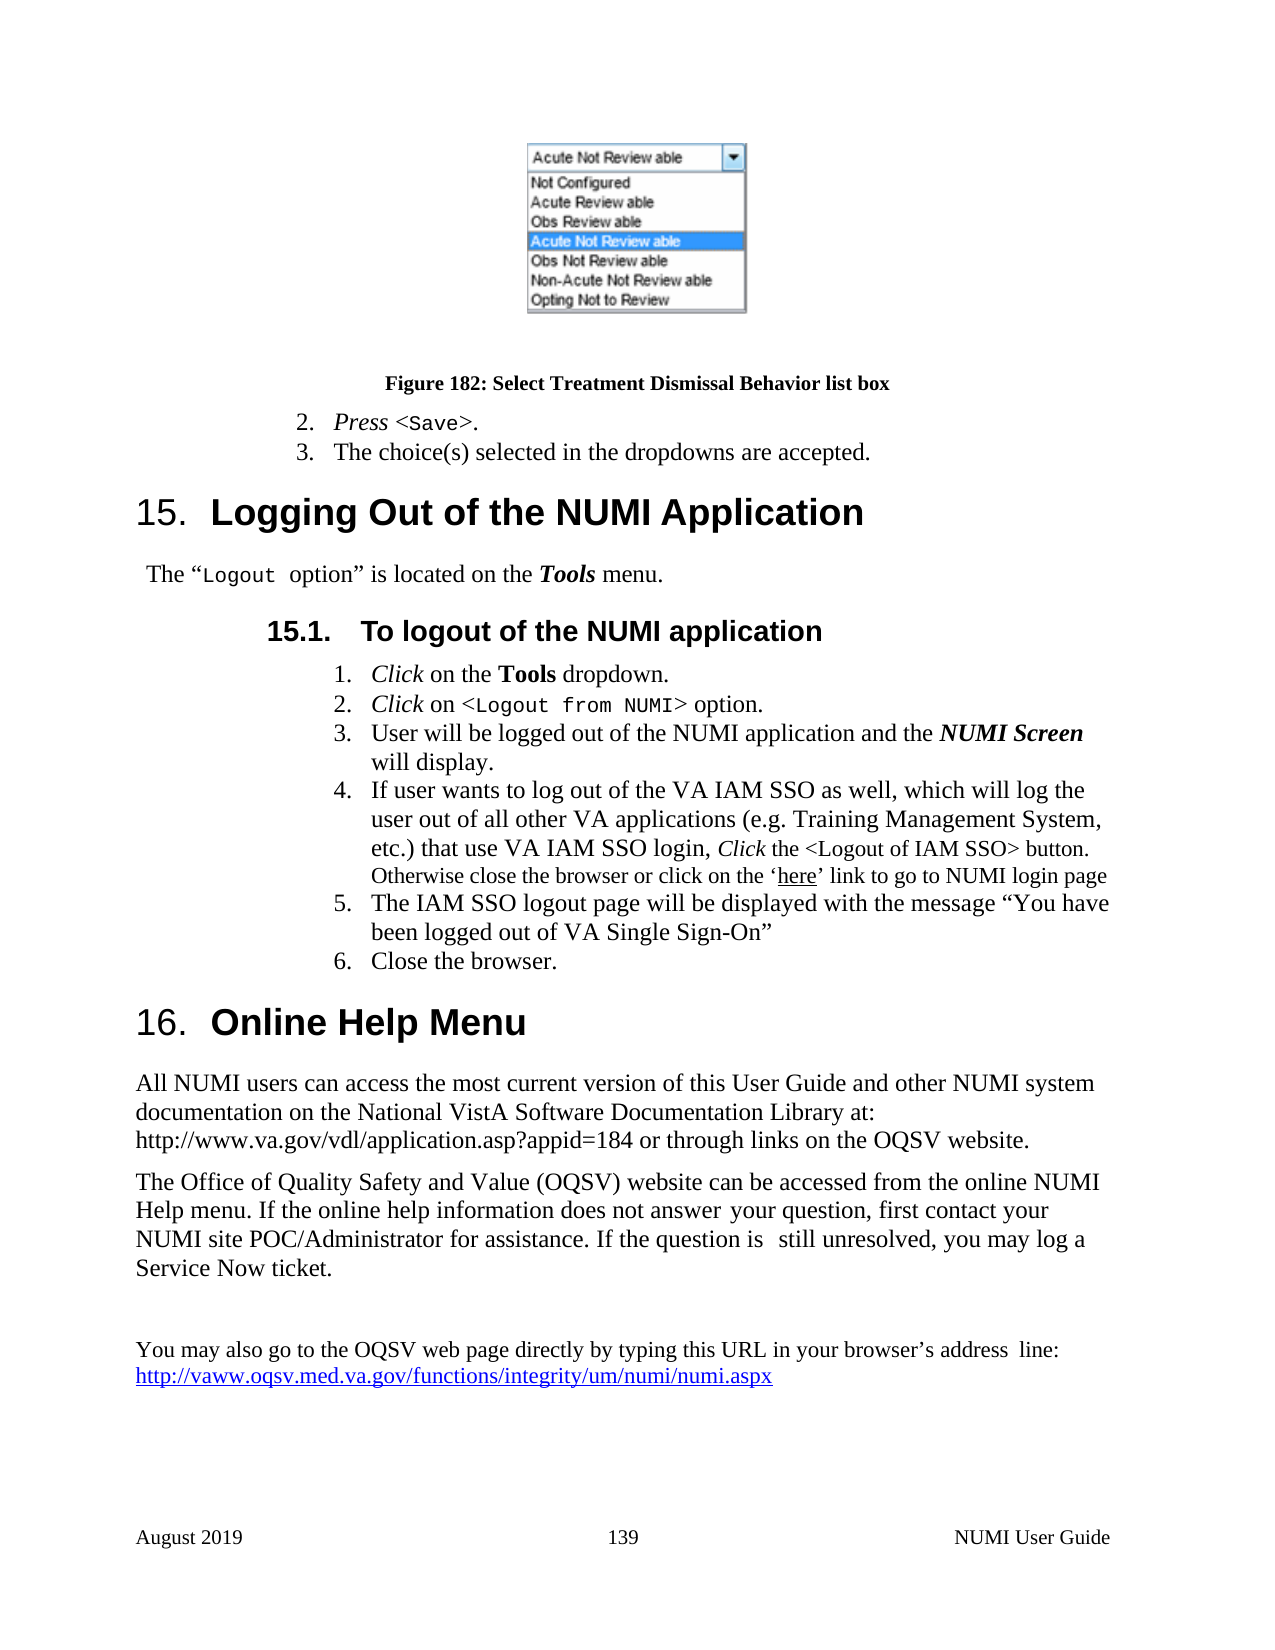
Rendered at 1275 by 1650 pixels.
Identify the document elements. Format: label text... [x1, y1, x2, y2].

list The choice(s) selected in the dropdowns are accepted. [296, 437, 1127, 465]
subtitle Online Help Menu [135, 1000, 1139, 1043]
list Click on the Tools dropdown. [333, 659, 1139, 688]
list Click on <Logout from NUMI> option. [333, 689, 1139, 718]
list The IAM SSO logout page will be displayed with the message “You have been logged out of VA Single Sign-On” [333, 888, 1128, 946]
subtitle To logout of the NUMI application [267, 613, 1139, 647]
text Figure 186: Select Treatment Dismissal Behavior list box [135, 370, 1139, 394]
list Press <Save>. [296, 407, 1127, 437]
text The Office of Quality Safety and Value (OQSV) website can be accessed from the online NUMI Help menu. If the online help information does not answer your question, first contact your NUMI site POC/Administrator for assistance. If the question is still unresolved, you may log a Service Now ticket. [135, 1167, 1116, 1282]
text The “Logout option” is located on the Tools menu. [146, 559, 1139, 588]
list User will be logged out of the NUMI application and the NUMI Screen will display. [333, 718, 1116, 776]
text All NUMI users can access the most current version of this User Guide and other NUMI system documentation on the National VistA Software Documentation Library at: http://www.va.gov/vdl/application.asp?appid=184 or through links on the OQSV website. [135, 1068, 1116, 1154]
text You may also go to the OQSV web page directly by typing this URL in your browser’s address line: http://vaww.oqsv.med.va.gov/functions/integrity/um/numi/numi.aspx [135, 1336, 1139, 1415]
subtitle Logging Out of the NUMI Application [135, 490, 1139, 533]
list Close the browser. [333, 946, 1139, 975]
list If user wants to log out of the VA IAM SSO as well, which will log the user out of all other VA applications (e.g. Training Management System, etc.) that use VA IAM SSO login, Click the <Logout of IAM SSO> button. Otherwise close the browser or click on the ‘here’ link to go to NUMI login page [333, 776, 1128, 888]
picture [526, 143, 749, 317]
